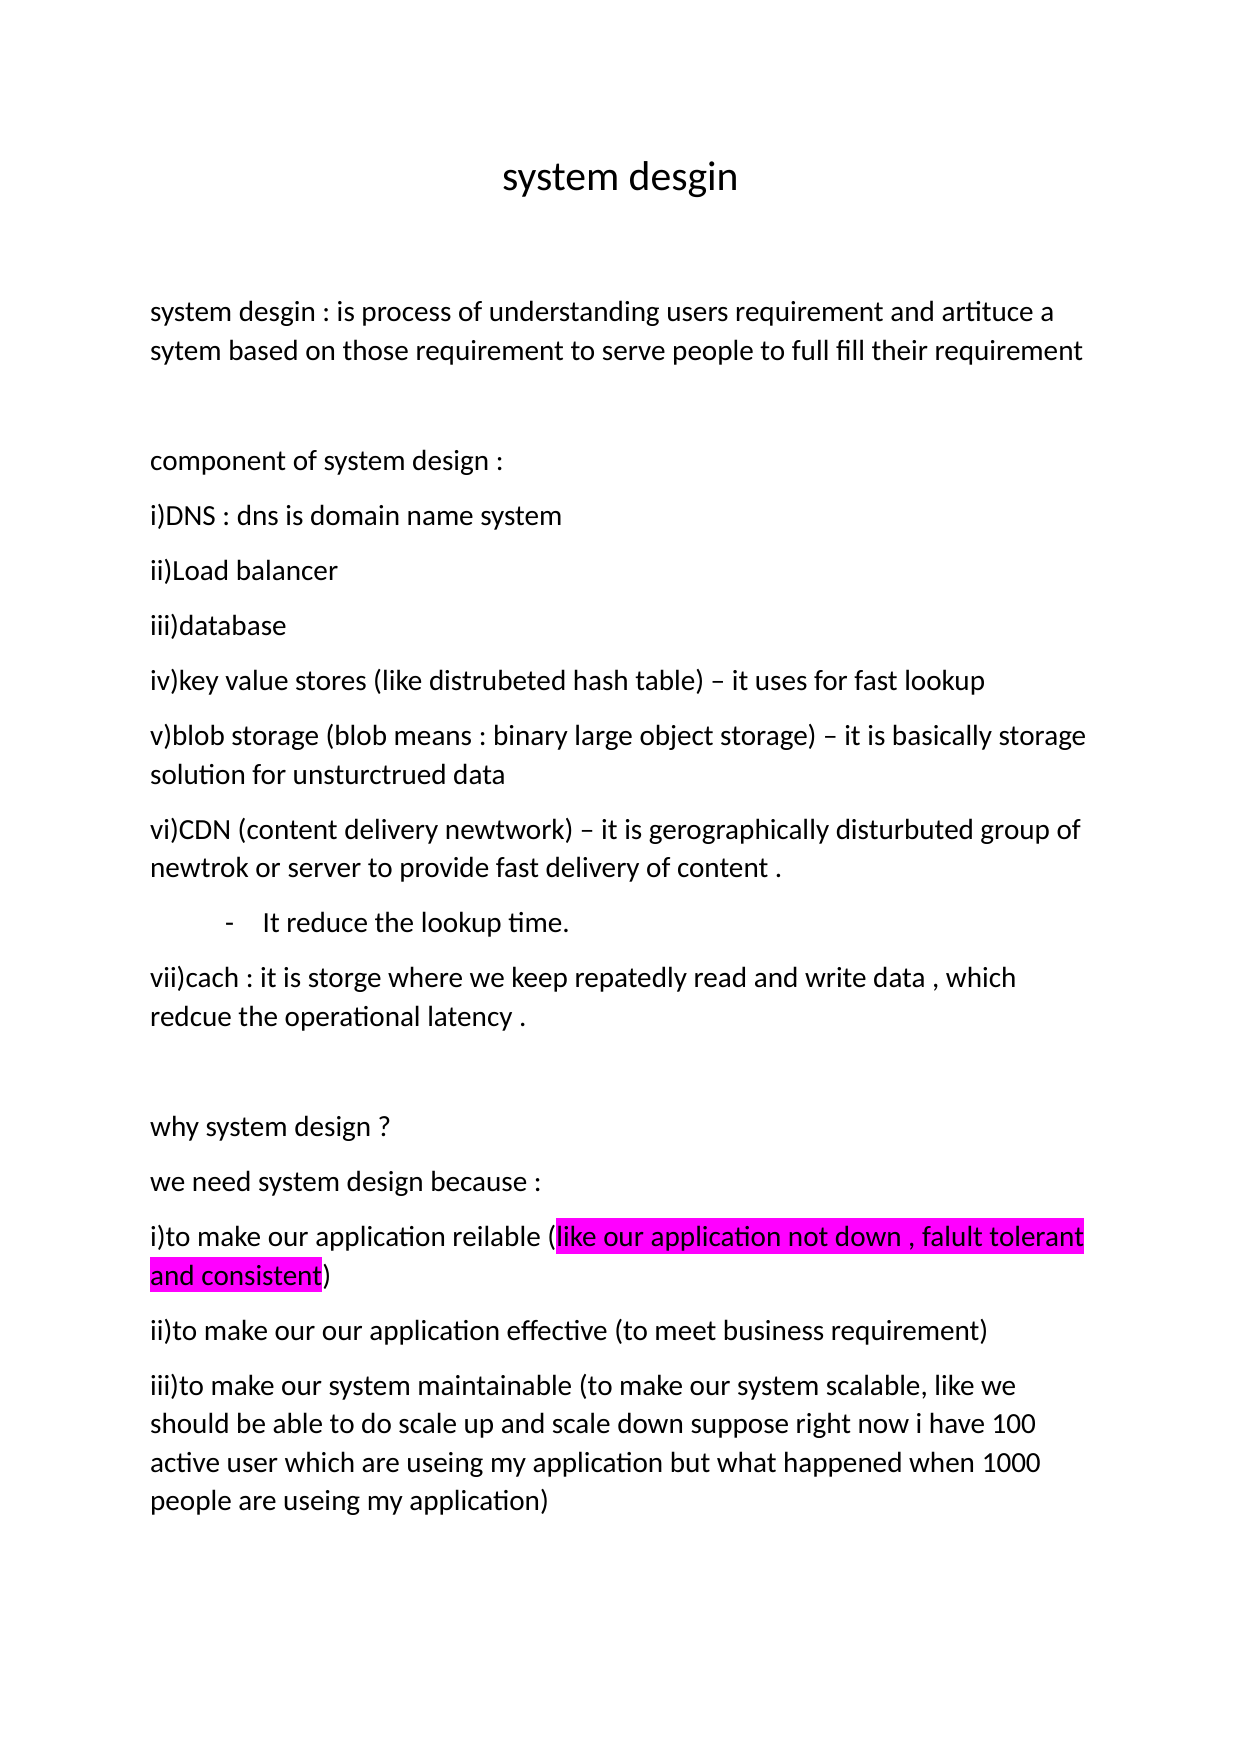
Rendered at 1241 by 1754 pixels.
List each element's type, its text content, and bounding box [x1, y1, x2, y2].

text component of system design : [150, 442, 1090, 477]
text v)blob storage (blob means : binary large object storage) – it is basically storage solution for unsturctrued data [150, 717, 1090, 791]
text system desgin : is process of understanding users requirement and artituce a sytem based on those requirement to serve people to full fill their requirement [150, 293, 1090, 367]
text vi)CDN (content delivery newtwork) – it is gerographically disturbuted group of newtrok or server to provide fast delivery of content . [150, 811, 1090, 885]
text we need system design because : [150, 1163, 1090, 1199]
text i)DNS : dns is domain name system [150, 497, 1090, 532]
text iii)to make our system maintainable (to make our system scalable, like we should be able to do scale up and scale down suppose right now i have 100 active user which are useing my application but what happened when 1000 people are useing my application) [150, 1367, 1090, 1518]
text why system design ? [150, 1108, 1090, 1144]
text vii)cach : it is storge where we keep repatedly read and write data , which redcue the operational latency . [150, 959, 1090, 1033]
text system desgin [150, 150, 1090, 201]
text ii)to make our our application effective (to meet business requirement) [150, 1312, 1090, 1347]
text iii)database [150, 607, 1090, 643]
text ii)Load balancer [150, 552, 1090, 588]
list It reduce the lookup time. [225, 904, 1090, 940]
text iv)key value stores (like distrubeted hash table) – it uses for fast lookup [150, 662, 1090, 698]
text i)to make our application reilable (like our application not down , falult tolerant and consistent) [150, 1218, 1090, 1292]
